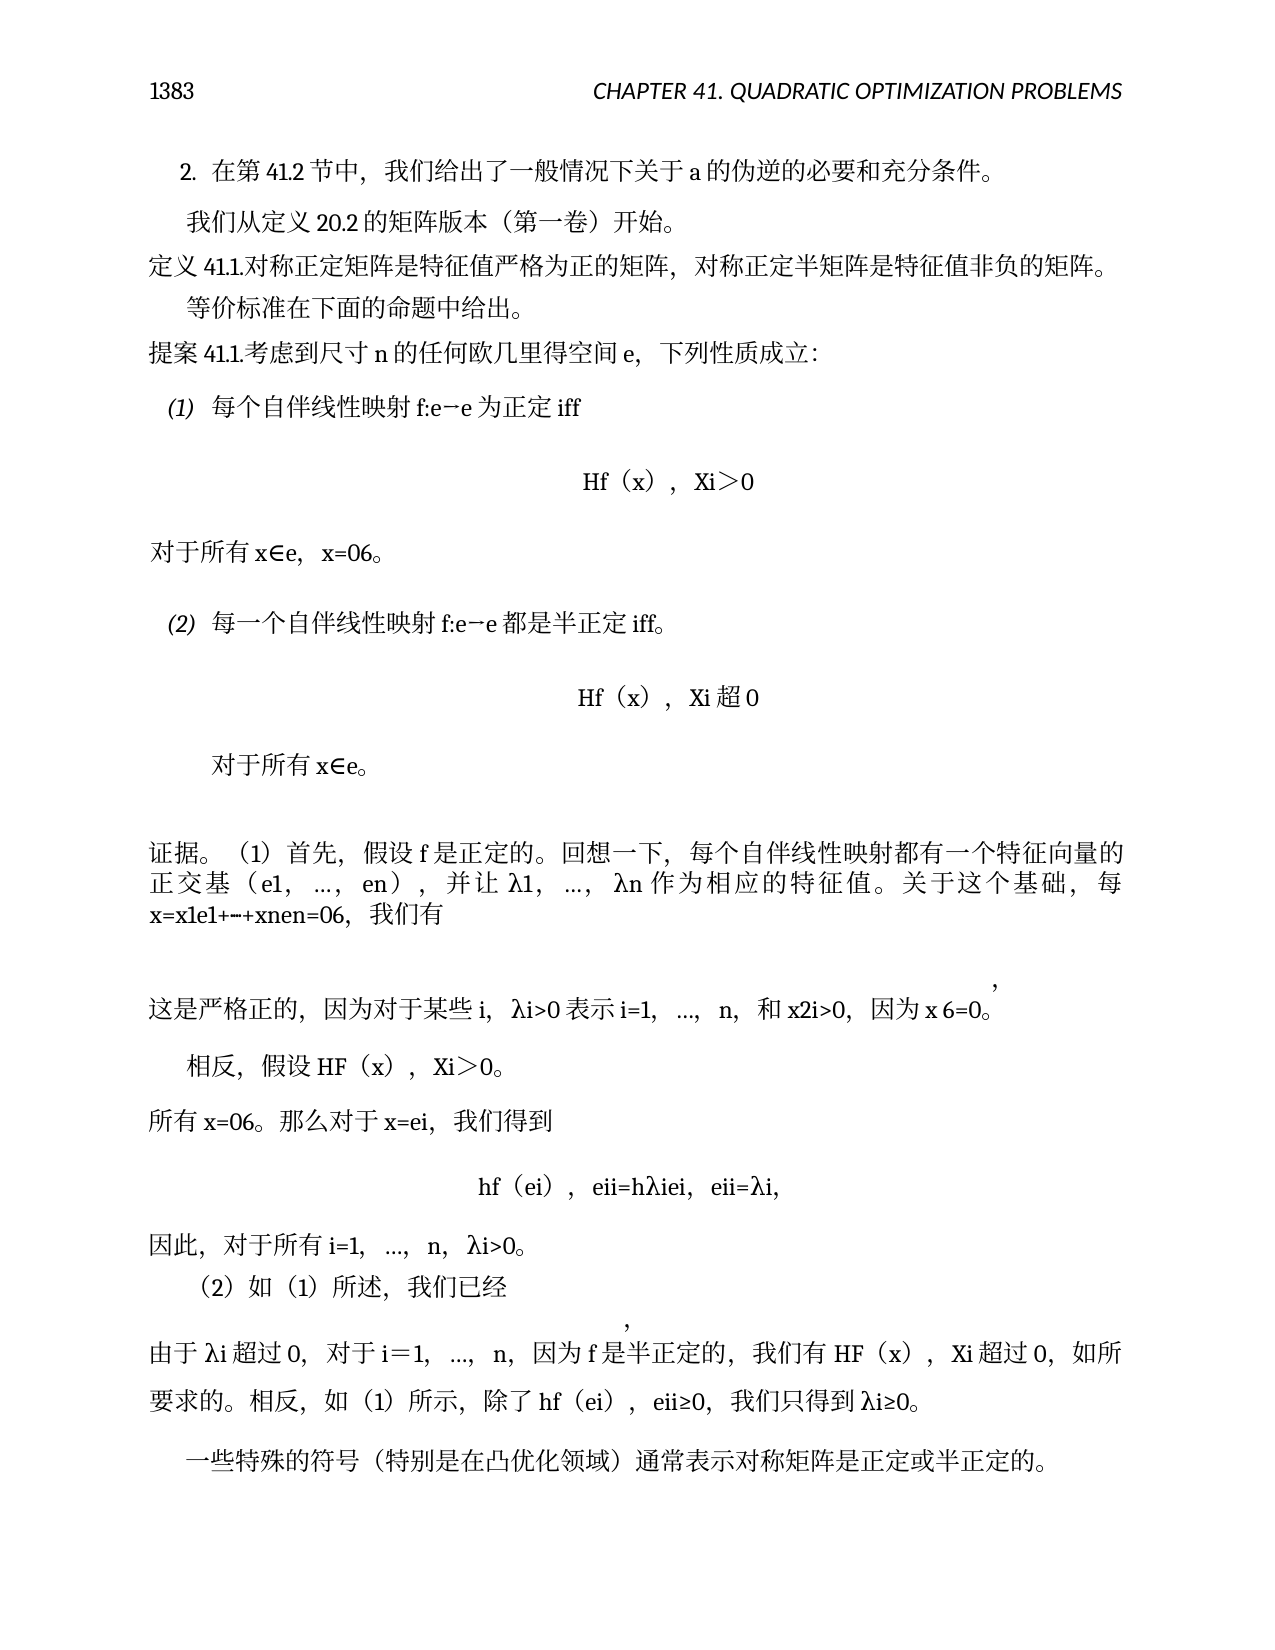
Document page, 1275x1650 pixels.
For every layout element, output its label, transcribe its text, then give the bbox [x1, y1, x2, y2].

text ， [274, 1305, 997, 1334]
text 这是严格正的，因为对于某些i，λi>0表示i=1，…，n，和x2i>0，因为x 6=0。 [148, 996, 1124, 1025]
text 证据。（1）首先，假设f是正定的。回想一下，每个自伴线性映射都有一个特征向量的正交基（e1，…，en），并让λ1，…，λn作为相应的特征值。关于这个基础，每x=x1e1+····+xnen=06，我们有 [148, 839, 1124, 930]
text 一些特殊的符号（特别是在凸优化领域）通常表示对称矩阵是正定或半正定的。 [148, 1448, 1124, 1476]
text ， [150, 965, 1016, 994]
text Hf（x），Xi超0 [285, 684, 1051, 712]
text 对于所有x∈e。 [211, 752, 1125, 781]
text 等价标准在下面的命题中给出。 [187, 295, 1124, 324]
text 相反，假设HF（x），Xi＞0。 [187, 1053, 706, 1081]
text 我们从定义20.2的矩阵版本（第一卷）开始。 [187, 209, 1124, 237]
text 定义41.1.对称正定矩阵是特征值严格为正的矩阵，对称正定半矩阵是特征值非负的矩阵。 [148, 253, 1124, 282]
list 在第41.2节中，我们给出了一般情况下关于a的伪逆的必要和充分条件。 [180, 158, 1124, 187]
text Hf（x），Xi＞0 [274, 468, 1062, 496]
text 因此，对于所有i=1，…，n，λi>0。 [148, 1232, 1124, 1261]
text 提案41.1.考虑到尺寸n的任何欧几里得空间e，下列性质成立： [148, 340, 1125, 369]
list 每个自伴线性映射f:e→e为正定iff [166, 393, 1125, 422]
text 由于λi超过0，对于i＝1，…，n，因为f是半正定的，我们有HF（x），Xi超过0，如所要求的。相反，如（1）所示，除了hf（ei），eii≥0，我们只得到λi≥0。 [148, 1340, 1124, 1416]
text hf（ei），eii=hλiei，eii=λi， [274, 1172, 1001, 1201]
text 所有x=06。那么对于x=ei，我们得到 [148, 1108, 1125, 1136]
list 每一个自伴线性映射f:e→e都是半正定iff。 [166, 609, 1125, 638]
text 对于所有x∈e，x=06。 [150, 539, 1125, 568]
text （2）如（1）所述，我们已经 [187, 1274, 738, 1302]
